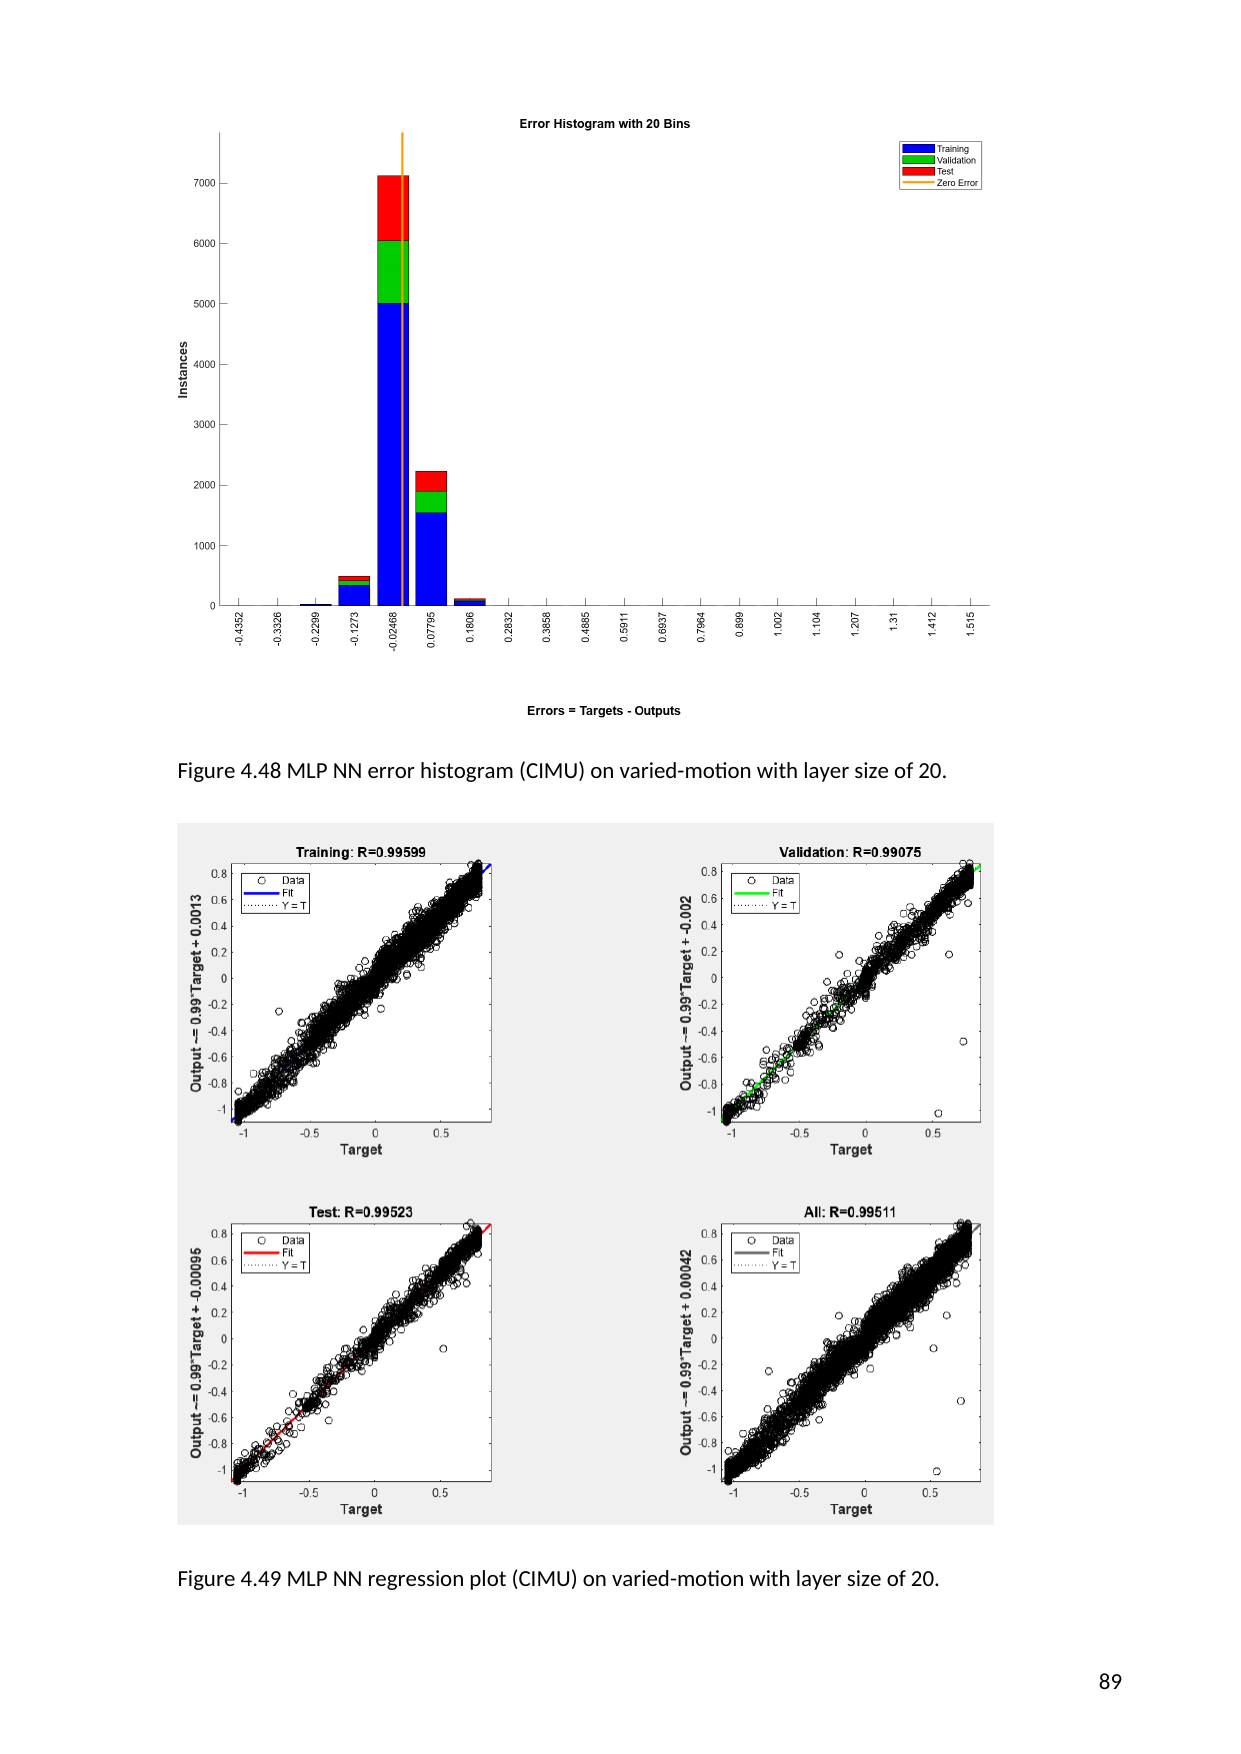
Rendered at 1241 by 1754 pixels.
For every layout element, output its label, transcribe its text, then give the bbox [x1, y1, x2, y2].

picture [177, 823, 994, 1525]
picture [177, 118, 991, 718]
